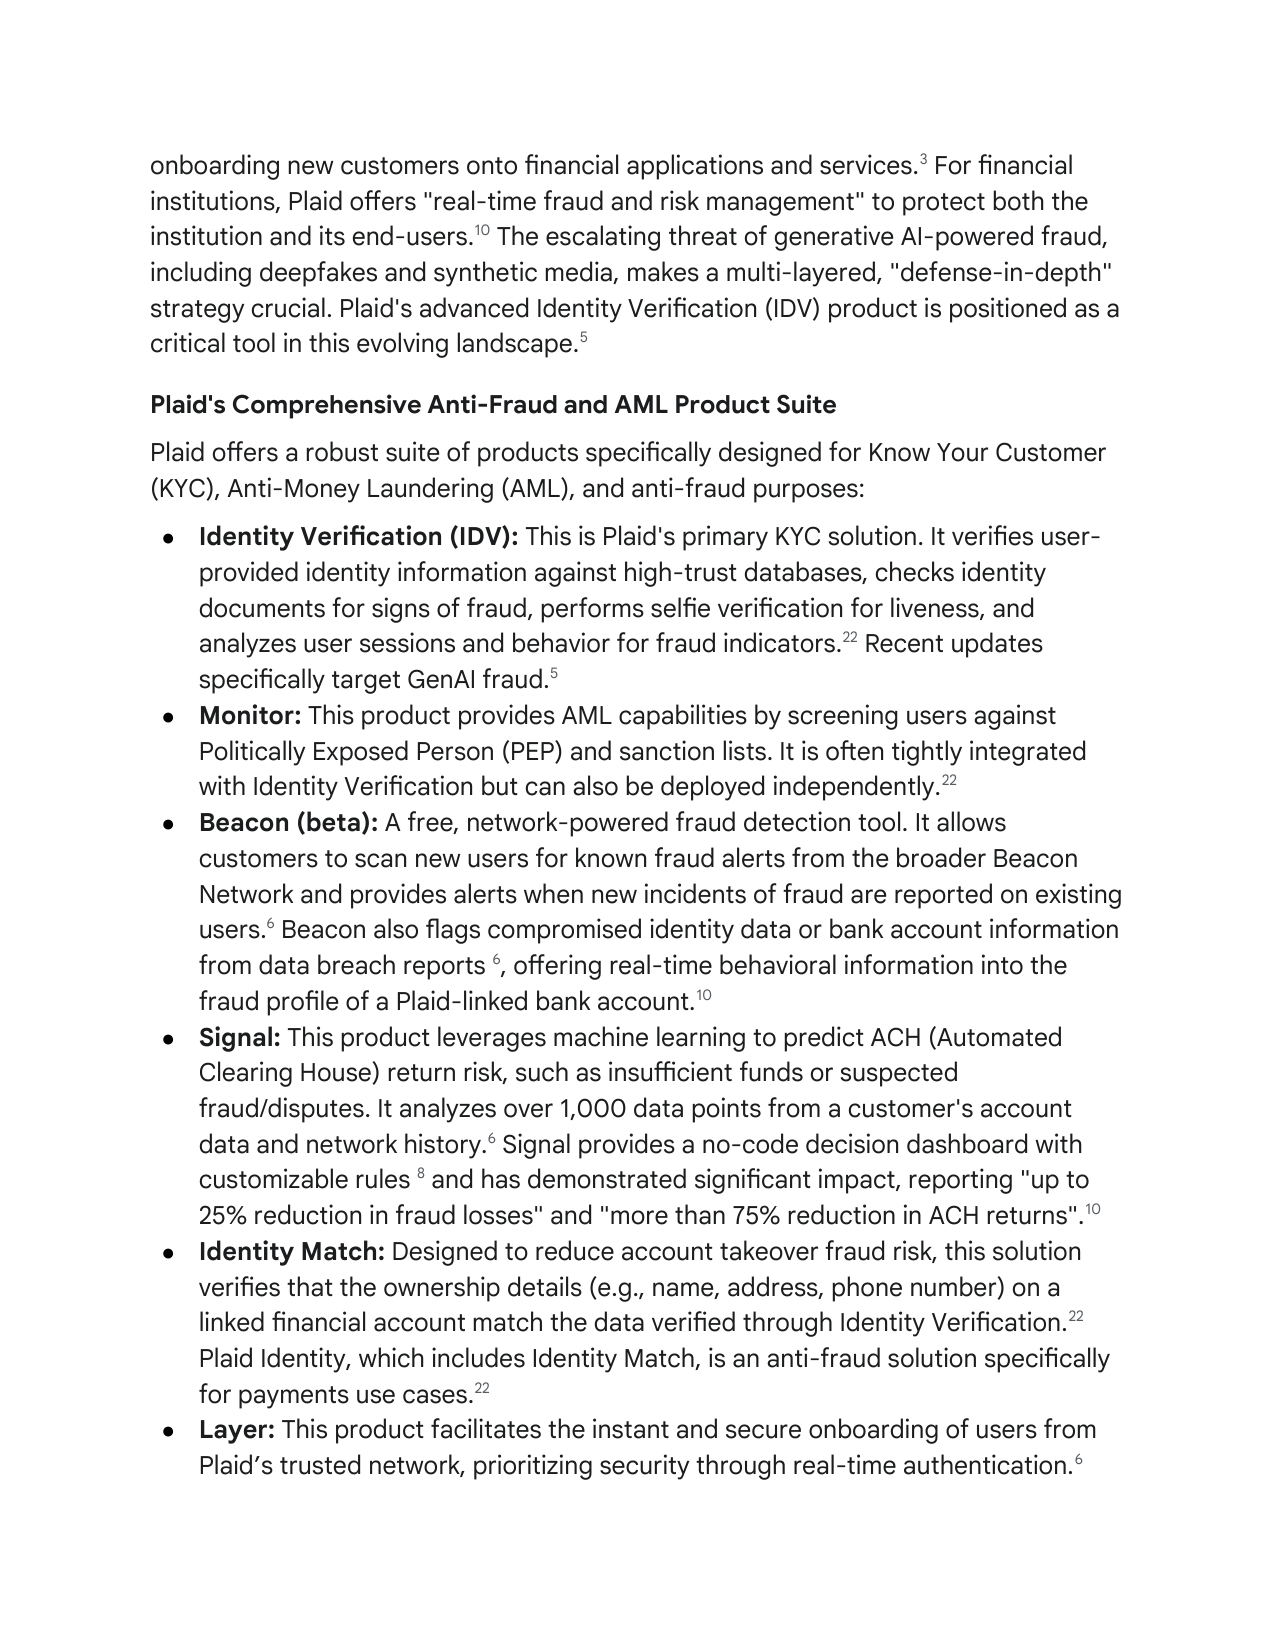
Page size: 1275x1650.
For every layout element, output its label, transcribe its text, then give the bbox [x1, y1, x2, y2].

subtitle Plaid's Comprehensive Anti-Fraud and AML Product Suite [150, 389, 1125, 421]
list Identity Match: Designed to reduce account takeover fraud risk, this solution verifies that the ownership details (e.g., name, address, phone number) on a linked financial account match the data verified through Identity Verification.22 Plaid Identity, which includes Identity Match, is an anti-fraud solution specifically for payments use cases.22 [161, 1236, 1125, 1410]
text Plaid offers a robust suite of products specifically designed for Know Your Customer (KYC), Anti-Money Laundering (AML), and anti-fraud purposes: [150, 438, 1125, 505]
list Identity Verification (IDV): This is Plaid's primary KYC solution. It verifies user-provided identity information against high-trust databases, checks identity documents for signs of fraud, performs selfie verification for liveness, and analyzes user sessions and behavior for fraud indicators.22 Recent updates specifically target GenAI fraud.5 [161, 522, 1125, 696]
list Signal: This product leverages machine learning to predict ACH (Automated Clearing House) return risk, such as insufficient funds or suspected fraud/disputes. It analyzes over 1,000 data points from a customer's account data and network history.6 Signal provides a no-code decision dashboard with customizable rules 8 and has demonstrated significant impact, reporting "up to 25% reduction in fraud losses" and "more than 75% reduction in ACH returns".10 [161, 1022, 1125, 1232]
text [150, 150, 1125, 360]
list Layer: This product facilitates the instant and secure onboarding of users from Plaid’s trusted network, prioritizing security through real-time authentication.6 [161, 1415, 1125, 1482]
list Monitor: This product provides AML capabilities by screening users against Politically Exposed Person (PEP) and sanction lists. It is often tightly integrated with Identity Verification but can also be deployed independently.22 [161, 700, 1125, 803]
list Beacon (beta): A free, network-powered fraud detection tool. It allows customers to scan new users for known fraud alerts from the broader Beacon Network and provides alerts when new incidents of fraud are reported on existing users.6 Beacon also flags compromised identity data or bank account information from data breach reports 6, offering real-time behavioral information into the fraud profile of a Plaid-linked bank account.10 [161, 807, 1125, 1017]
